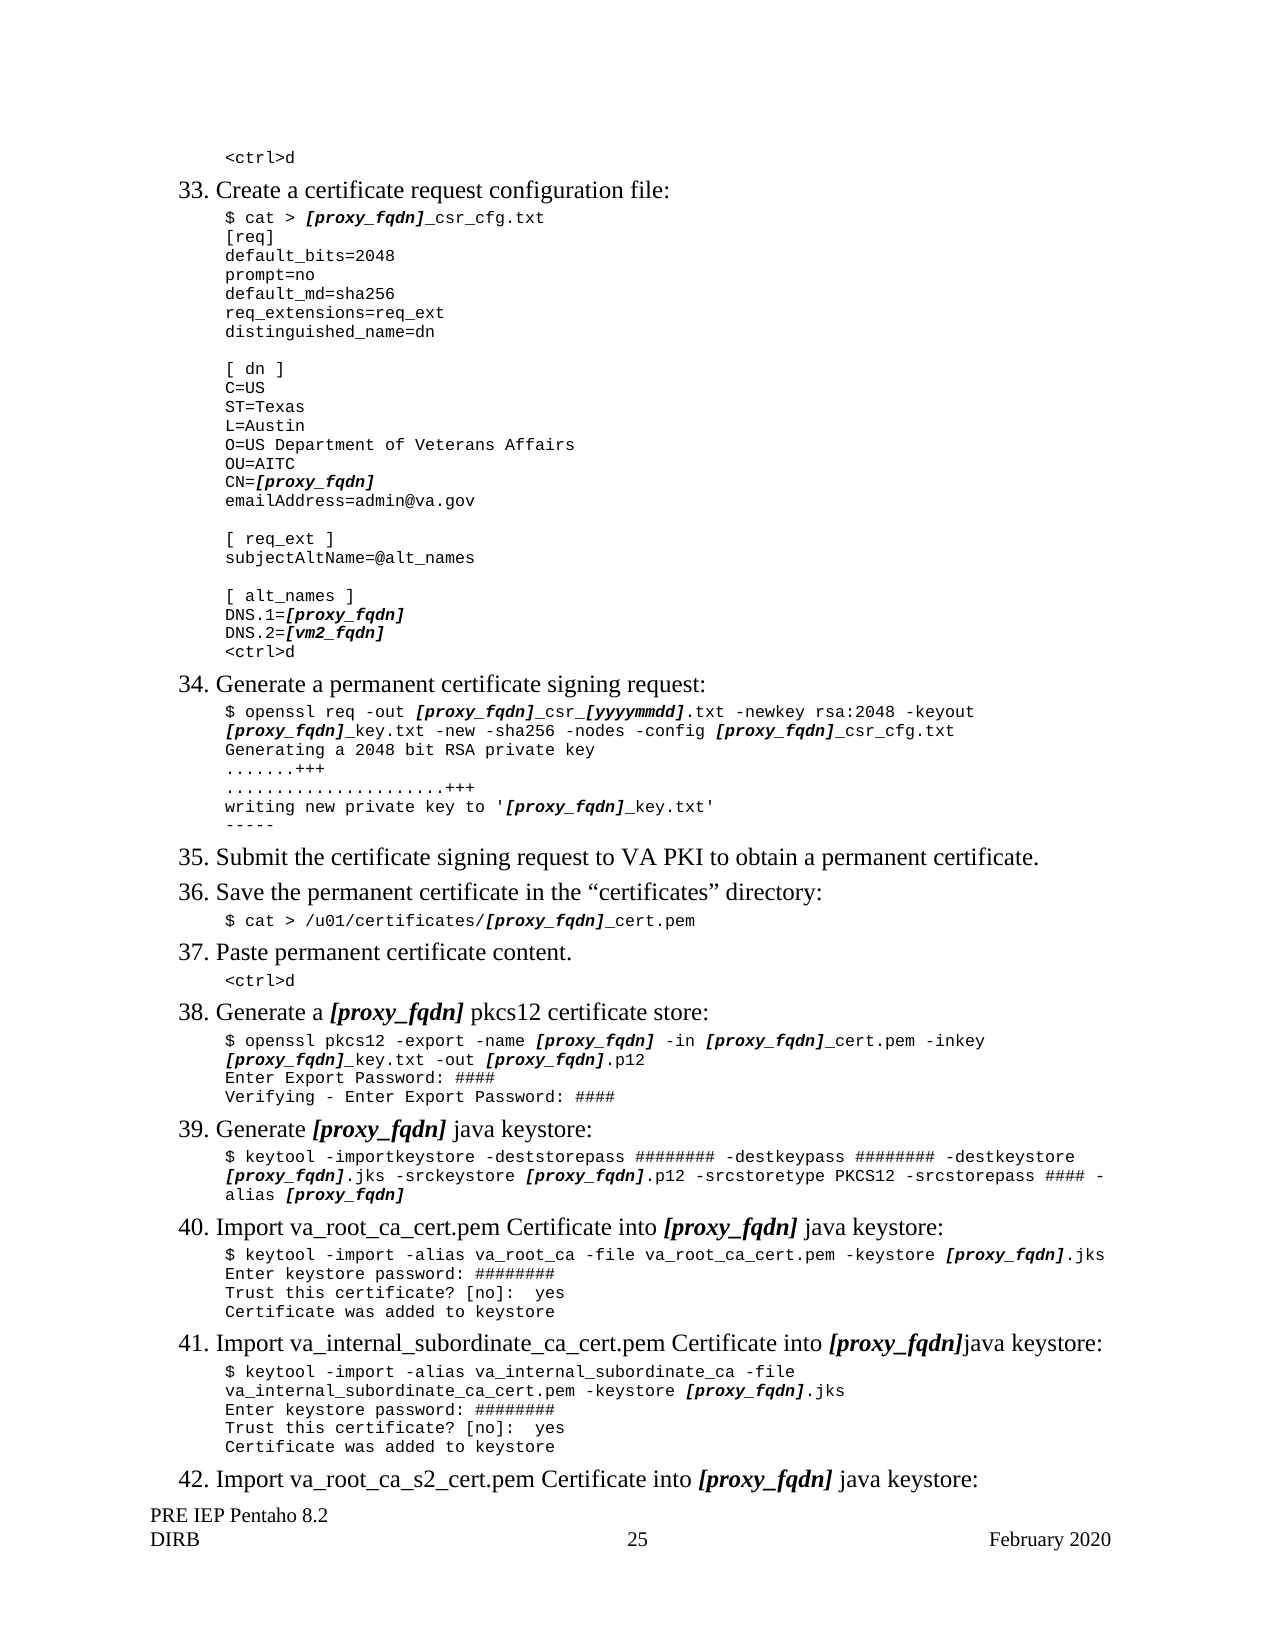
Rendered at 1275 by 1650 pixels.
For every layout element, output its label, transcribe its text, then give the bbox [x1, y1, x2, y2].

text Import va_root_ca_s2_cert.pem Certificate into [proxy_fqdn] java keystore: [178, 1464, 1125, 1493]
text Submit the certificate signing request to VA PKI to obtain a permanent certificate. [178, 842, 1125, 871]
list .......+++ [225, 760, 1125, 779]
text Save the permanent certificate in the “certificates” directory: [178, 877, 1125, 906]
text Import va_internal_subordinate_ca_cert.pem Certificate into [proxy_fqdn]java keystore: [178, 1328, 1125, 1357]
list prompt=no [225, 267, 1125, 286]
list default_md=sha256 [225, 286, 1125, 304]
list $ openssl req -out [proxy_fqdn]_csr_[yyyymmdd].txt -newkey rsa:2048 -keyout [proxy_fqdn]_key.txt -new -sha256 -nodes -config [proxy_fqdn]_csr_cfg.txt [225, 704, 1125, 742]
list Trust this certificate? [no]: yes [225, 1284, 1125, 1303]
list Enter Export Password: #### [225, 1070, 1125, 1089]
list <ctrl>d [225, 150, 1125, 169]
list $ keytool -import -alias va_internal_subordinate_ca -file va_internal_subordinate_ca_cert.pem -keystore [proxy_fqdn].jks [225, 1363, 1125, 1401]
list distinguished_name=dn [225, 323, 1125, 342]
list $ openssl pkcs12 -export -name [proxy_fqdn] -in [proxy_fqdn]_cert.pem -inkey [proxy_fqdn]_key.txt -out [proxy_fqdn].p12 [225, 1032, 1125, 1070]
list Certificate was added to keystore [225, 1303, 1125, 1322]
text Generate [proxy_fqdn] java keystore: [178, 1114, 1125, 1143]
list $ keytool -importkeystore -deststorepass ######## -destkeypass ######## -destkeystore [proxy_fqdn].jks -srckeystore [proxy_fqdn].p12 -srcstoretype PKCS12 -srcstorepass #### -alias [proxy_fqdn] [225, 1149, 1125, 1206]
list Trust this certificate? [no]: yes [225, 1420, 1125, 1439]
list L=Austin [225, 417, 1125, 436]
list [req] [225, 229, 1125, 248]
list emailAddress=admin@va.gov [225, 493, 1125, 512]
list [ req_ext ] [225, 531, 1125, 549]
list <ctrl>d [225, 644, 1125, 663]
text Import va_root_ca_cert.pem Certificate into [proxy_fqdn] java keystore: [178, 1212, 1125, 1241]
list Verifying - Enter Export Password: #### [225, 1089, 1125, 1108]
text Generate a permanent certificate signing request: [178, 669, 1125, 698]
list Certificate was added to keystore [225, 1439, 1125, 1458]
list Enter keystore password: ######## [225, 1401, 1125, 1420]
list <ctrl>d [225, 972, 1125, 991]
list DNS.2=[vm2_fqdn] [225, 625, 1125, 644]
list [ alt_names ] [225, 587, 1125, 606]
list $ cat > [proxy_fqdn]_csr_cfg.txt [225, 210, 1125, 229]
text Create a certificate request configuration file: [178, 175, 1125, 204]
list DNS.1=[proxy_fqdn] [225, 606, 1125, 625]
list subjectAltName=@alt_names [225, 549, 1125, 568]
list default_bits=2048 [225, 248, 1125, 267]
list O=US Department of Veterans Affairs [225, 436, 1125, 455]
list Enter keystore password: ######## [225, 1266, 1125, 1284]
list $ keytool -import -alias va_root_ca -file va_root_ca_cert.pem -keystore [proxy_fqdn].jks [225, 1247, 1125, 1266]
text Paste permanent certificate content. [178, 937, 1125, 966]
text Generate a [proxy_fqdn] pkcs12 certificate store: [178, 997, 1125, 1026]
list $ cat > /u01/certificates/[proxy_fqdn]_cert.pem [225, 912, 1125, 931]
list ST=Texas [225, 399, 1125, 417]
list req_extensions=req_ext [225, 304, 1125, 323]
list Generating a 2048 bit RSA private key [225, 742, 1125, 760]
list C=US [225, 380, 1125, 399]
list [ dn ] [225, 361, 1125, 380]
list ----- [225, 817, 1125, 836]
list CN=[proxy_fqdn] [225, 474, 1125, 493]
list OU=AITC [225, 455, 1125, 474]
list ......................+++ [225, 779, 1125, 798]
list writing new private key to '[proxy_fqdn]_key.txt' [225, 798, 1125, 817]
